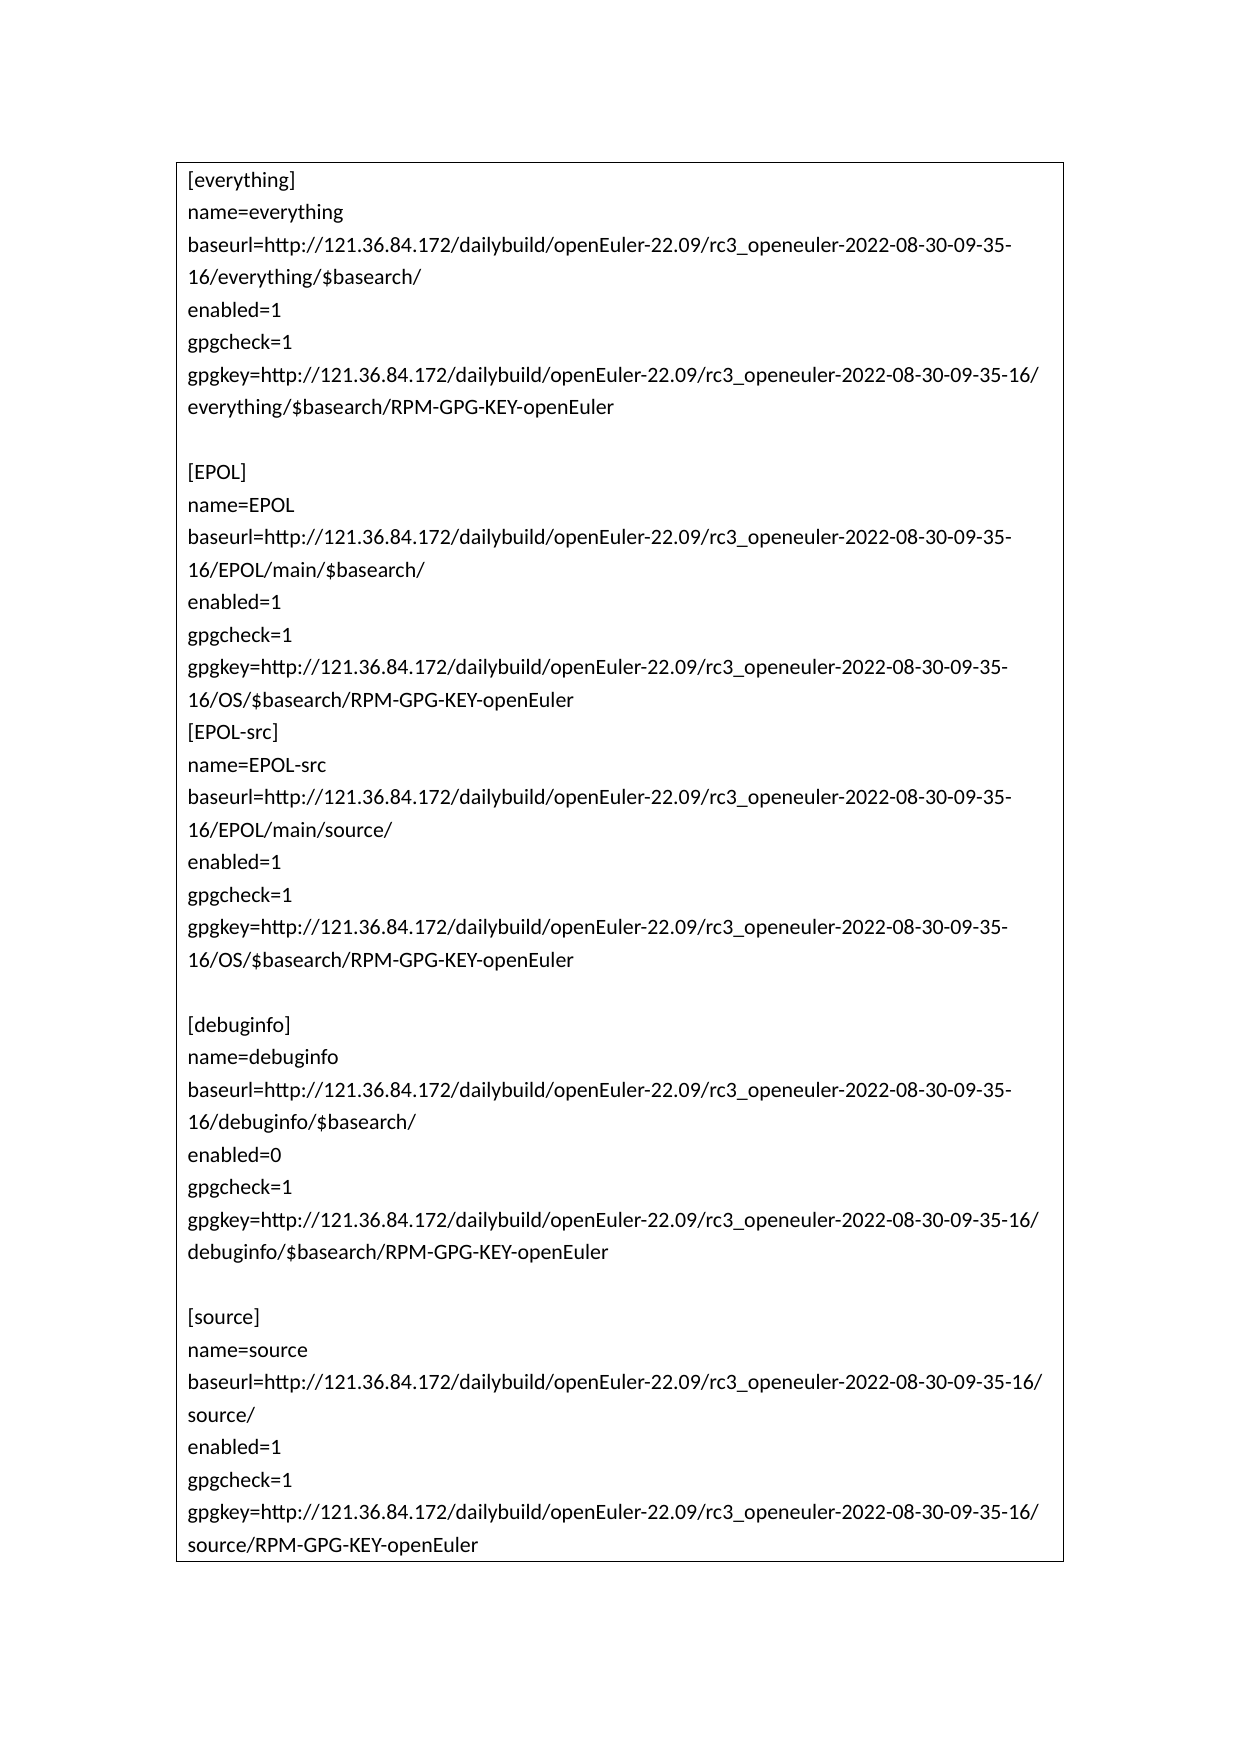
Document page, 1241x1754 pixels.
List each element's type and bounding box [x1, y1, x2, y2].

table_header [177, 163, 1063, 1561]
